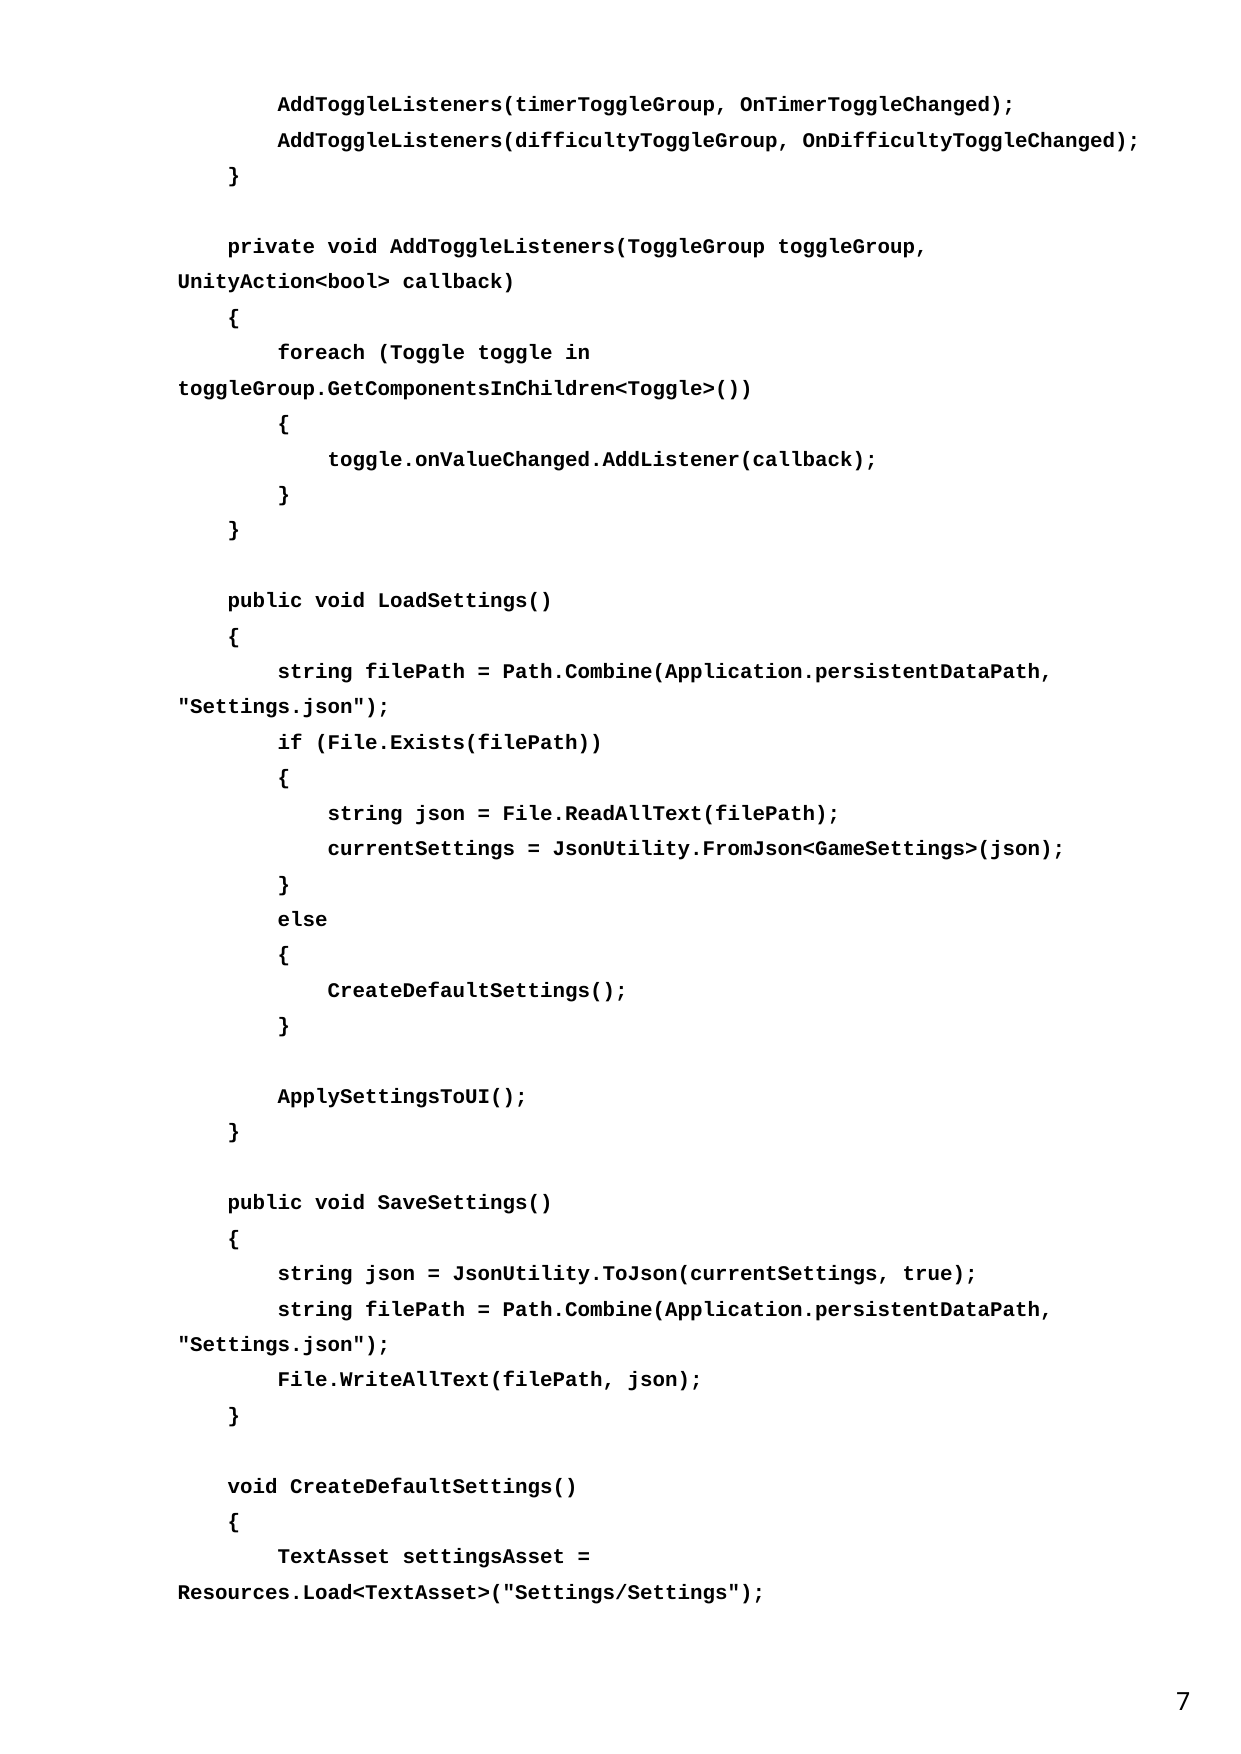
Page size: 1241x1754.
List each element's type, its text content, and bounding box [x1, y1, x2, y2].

text } [177, 874, 1152, 897]
text { [177, 944, 1152, 968]
text } [177, 165, 1152, 189]
text { [177, 1511, 1152, 1535]
text { [177, 1228, 1152, 1251]
text } [177, 519, 1152, 543]
text public void SaveSettings() [177, 1192, 1152, 1216]
text { [177, 413, 1152, 437]
text } [177, 1015, 1152, 1039]
text currentSettings = JsonUtility.FromJson<GameSettings>(json); [177, 838, 1152, 862]
text public void LoadSettings() [177, 590, 1152, 614]
text AddToggleListeners(difficultyToggleGroup, OnDifficultyToggleChanged); [177, 130, 1152, 153]
text foreach (Toggle toggle in toggleGroup.GetComponentsInChildren<Toggle>()) [177, 342, 1152, 401]
text { [177, 767, 1152, 791]
text string filePath = Path.Combine(Application.persistentDataPath, "Settings.json"); [177, 661, 1152, 720]
text { [177, 626, 1152, 649]
text TextAsset settingsAsset = Resources.Load<TextAsset>("Settings/Settings"); [177, 1547, 1152, 1606]
text string filePath = Path.Combine(Application.persistentDataPath, "Settings.json"); [177, 1299, 1152, 1358]
text ApplySettingsToUI(); [177, 1086, 1152, 1110]
text File.WriteAllText(filePath, json); [177, 1369, 1152, 1393]
text { [177, 307, 1152, 331]
text string json = JsonUtility.ToJson(currentSettings, true); [177, 1263, 1152, 1287]
text private void AddToggleListeners(ToggleGroup toggleGroup, UnityAction<bool> callback) [177, 236, 1152, 295]
text string json = File.ReadAllText(filePath); [177, 803, 1152, 826]
text void CreateDefaultSettings() [177, 1476, 1152, 1499]
text else [177, 909, 1152, 933]
text AddToggleListeners(timerToggleGroup, OnTimerToggleChanged); [177, 94, 1152, 118]
text if (File.Exists(filePath)) [177, 732, 1152, 756]
text } [177, 1405, 1152, 1428]
text } [177, 484, 1152, 508]
text toggle.onValueChanged.AddListener(callback); [177, 449, 1152, 472]
text } [177, 1122, 1152, 1145]
text CreateDefaultSettings(); [177, 980, 1152, 1003]
